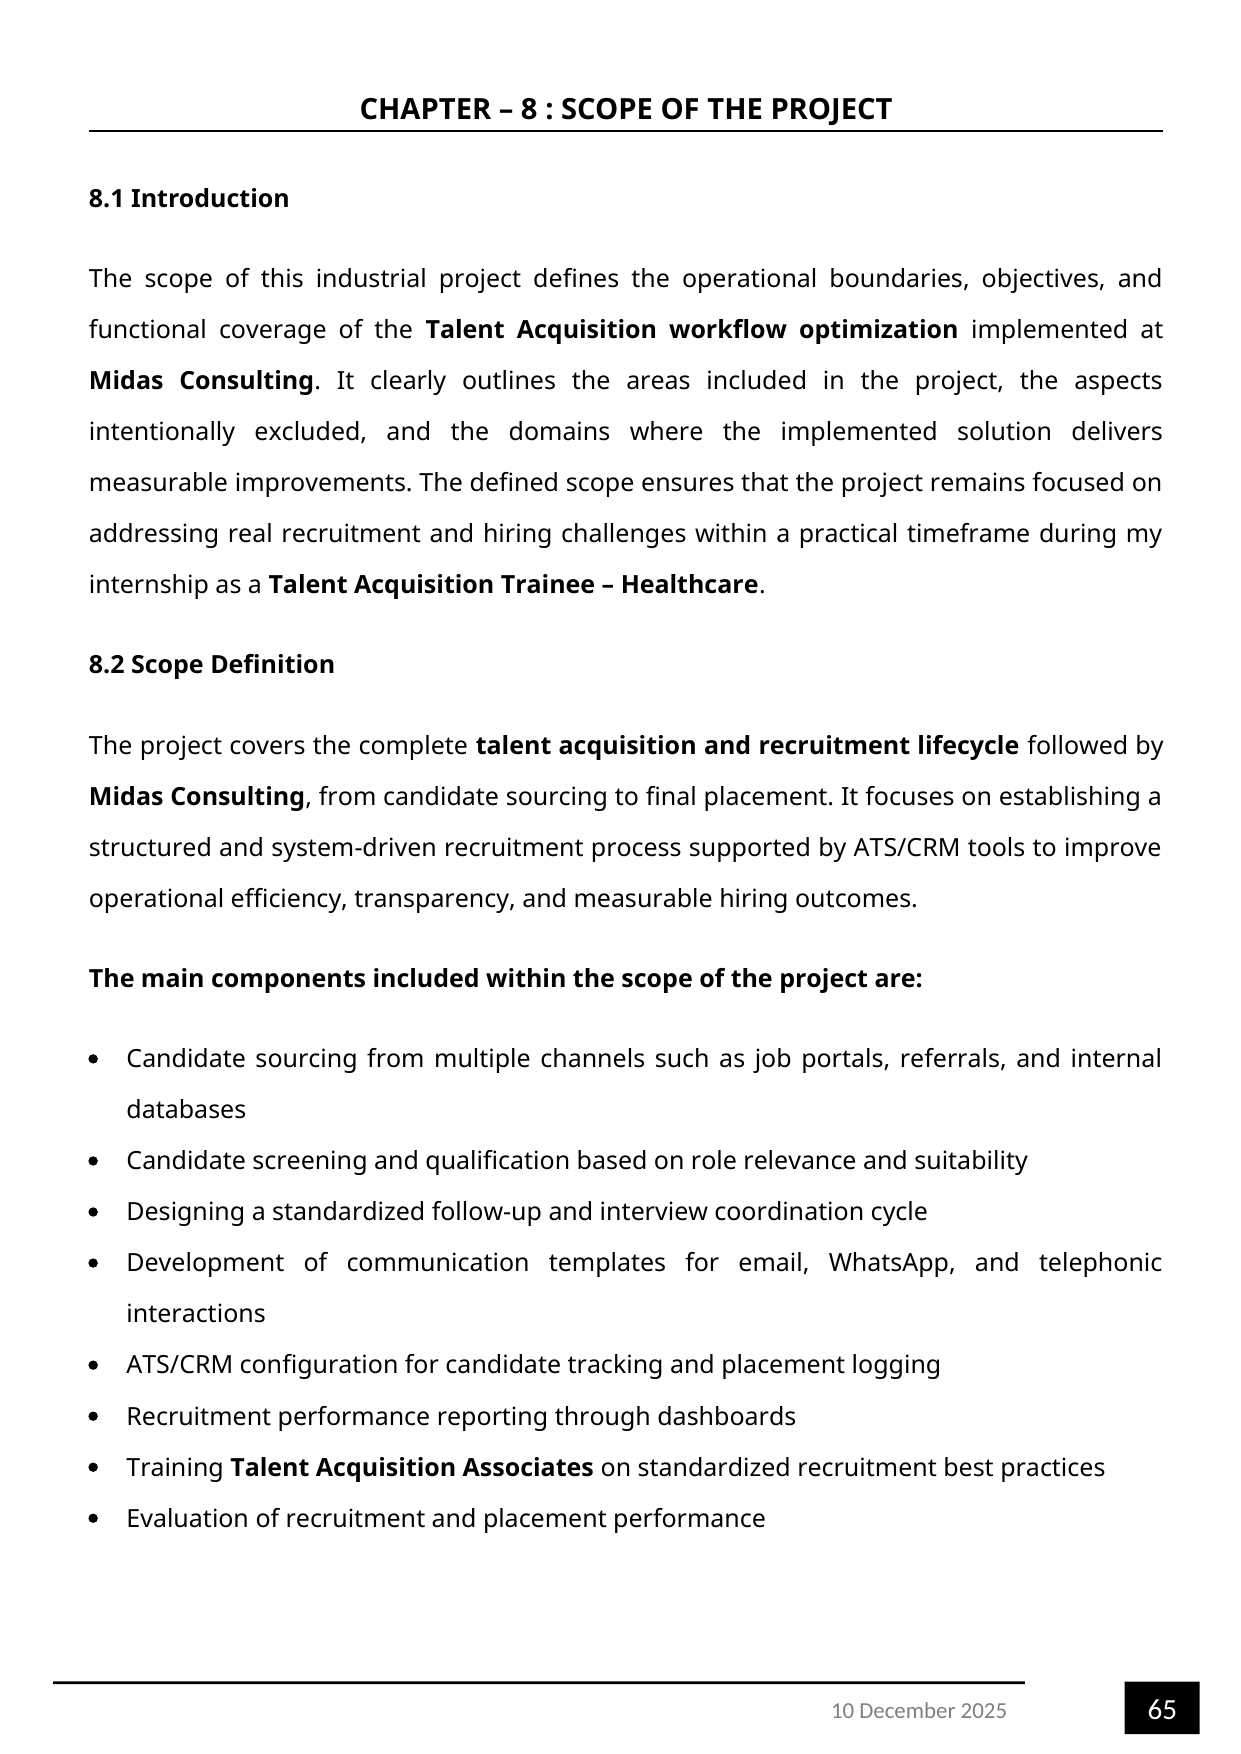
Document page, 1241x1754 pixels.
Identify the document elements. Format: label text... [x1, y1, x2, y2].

list Evaluation of recruitment and placement performance [89, 1500, 1163, 1534]
list Development of communication templates for email, WhatsApp, and telephonic interactions [89, 1245, 1163, 1330]
list Recruitment performance reporting through dashboards [89, 1398, 1163, 1432]
list Candidate sourcing from multiple channels such as job portals, referrals, and internal databases [89, 1041, 1163, 1126]
text The scope of this industrial project defines the operational boundaries, objectives, and functional coverage of the Talent Acquisition workflow optimization implemented at Midas Consulting. It clearly outlines the areas included in the project, the aspects intentionally excluded, and the domains where the implemented solution delivers measurable improvements. The defined scope ensures that the project remains focused on addressing real recruitment and hiring challenges within a practical timeframe during my internship as a Talent Acquisition Trainee – Healthcare. [89, 261, 1163, 601]
text 8.1 Introduction [89, 181, 1163, 214]
list Designing a standardized follow-up and interview coordination cycle [89, 1194, 1163, 1228]
text 8.2 Scope Definition [89, 647, 1163, 681]
text The project covers the complete talent acquisition and recruitment lifecycle followed by Midas Consulting, from candidate sourcing to final placement. It focuses on establishing a structured and system-driven recruitment process supported by ATS/CRM tools to improve operational efficiency, transparency, and measurable hiring outcomes. [89, 727, 1163, 914]
text The main components included within the scope of the project are: [89, 961, 1163, 995]
list ATS/CRM configuration for candidate tracking and placement logging [89, 1347, 1163, 1381]
text CHAPTER – 8 : SCOPE OF THE PROJECT [89, 88, 1163, 130]
list Training Talent Acquisition Associates on standardized recruitment best practices [89, 1449, 1163, 1483]
list Candidate screening and qualification based on role relevance and suitability [89, 1143, 1163, 1177]
